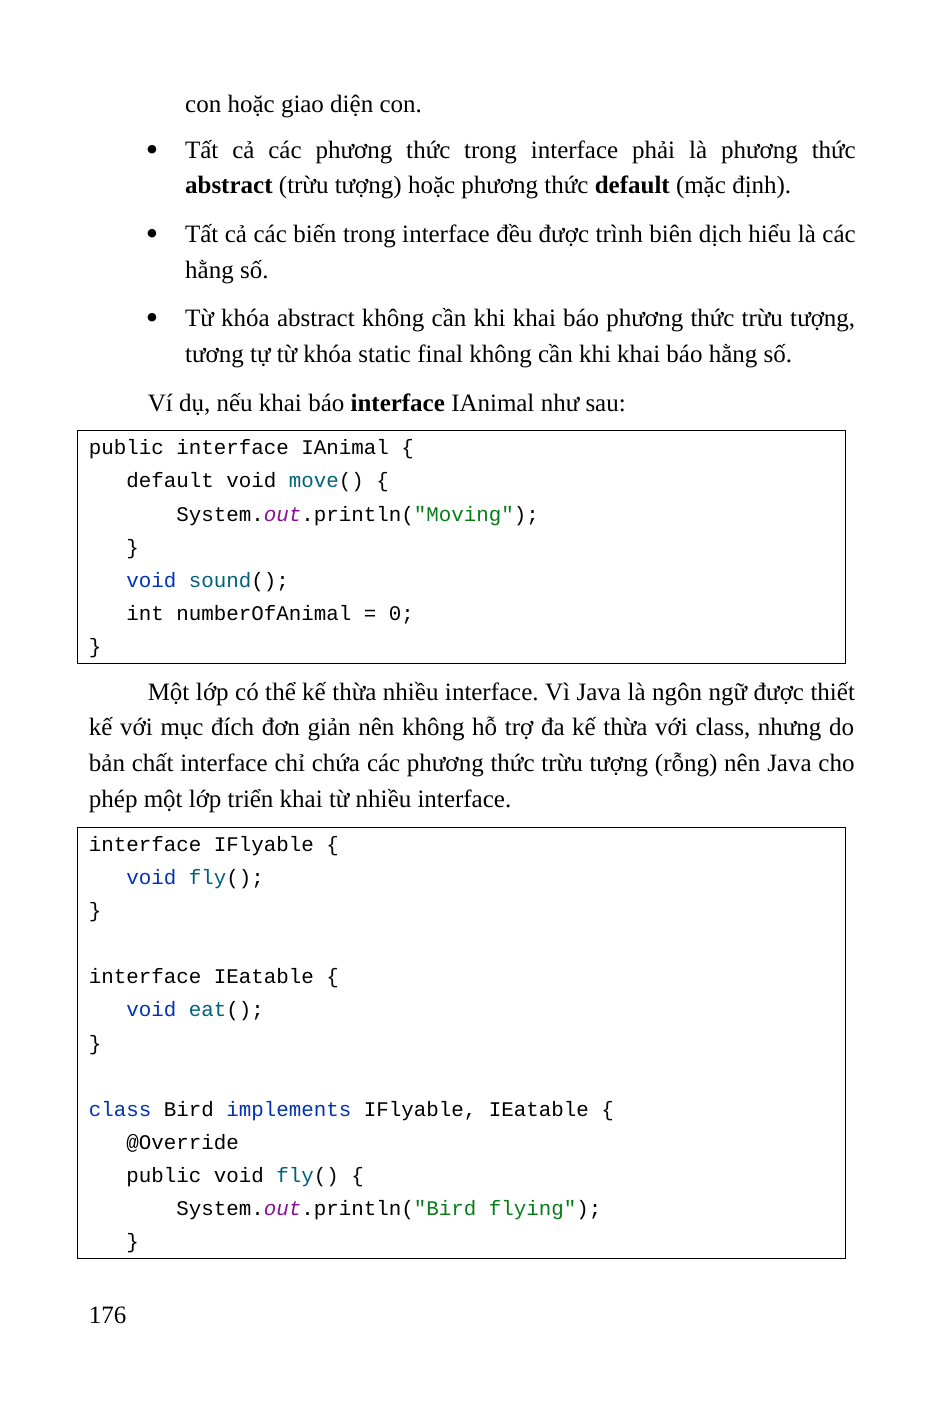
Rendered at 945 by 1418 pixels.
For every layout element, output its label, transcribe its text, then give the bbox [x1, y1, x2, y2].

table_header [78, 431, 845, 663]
list Tất cả các biến trong interface đều được trình biên dịch hiểu là các hằng số. [148, 219, 856, 284]
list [148, 89, 856, 117]
list Từ khóa abstract không cần khi khai báo phương thức trừu tượng, tương tự từ khóa static final không cần khi khai báo hằng số. [148, 303, 856, 368]
text Ví dụ, nếu khai báo interface IAnimal như sau: [89, 388, 856, 417]
text Một lớp có thể kế thừa nhiều interface. Vì Java là ngôn ngữ được thiết kế với mục đích đơn giản nên không hỗ trợ đa kế thừa với class, nhưng do bản chất interface chỉ chứa các phương thức trừu tượng (rỗng) nên Java cho phép một lớp triển khai từ nhiều interface. [89, 677, 856, 813]
list Tất cả các phương thức trong interface phải là phương thức abstract (trừu tượng) hoặc phương thức default (mặc định). [148, 135, 856, 199]
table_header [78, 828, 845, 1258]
